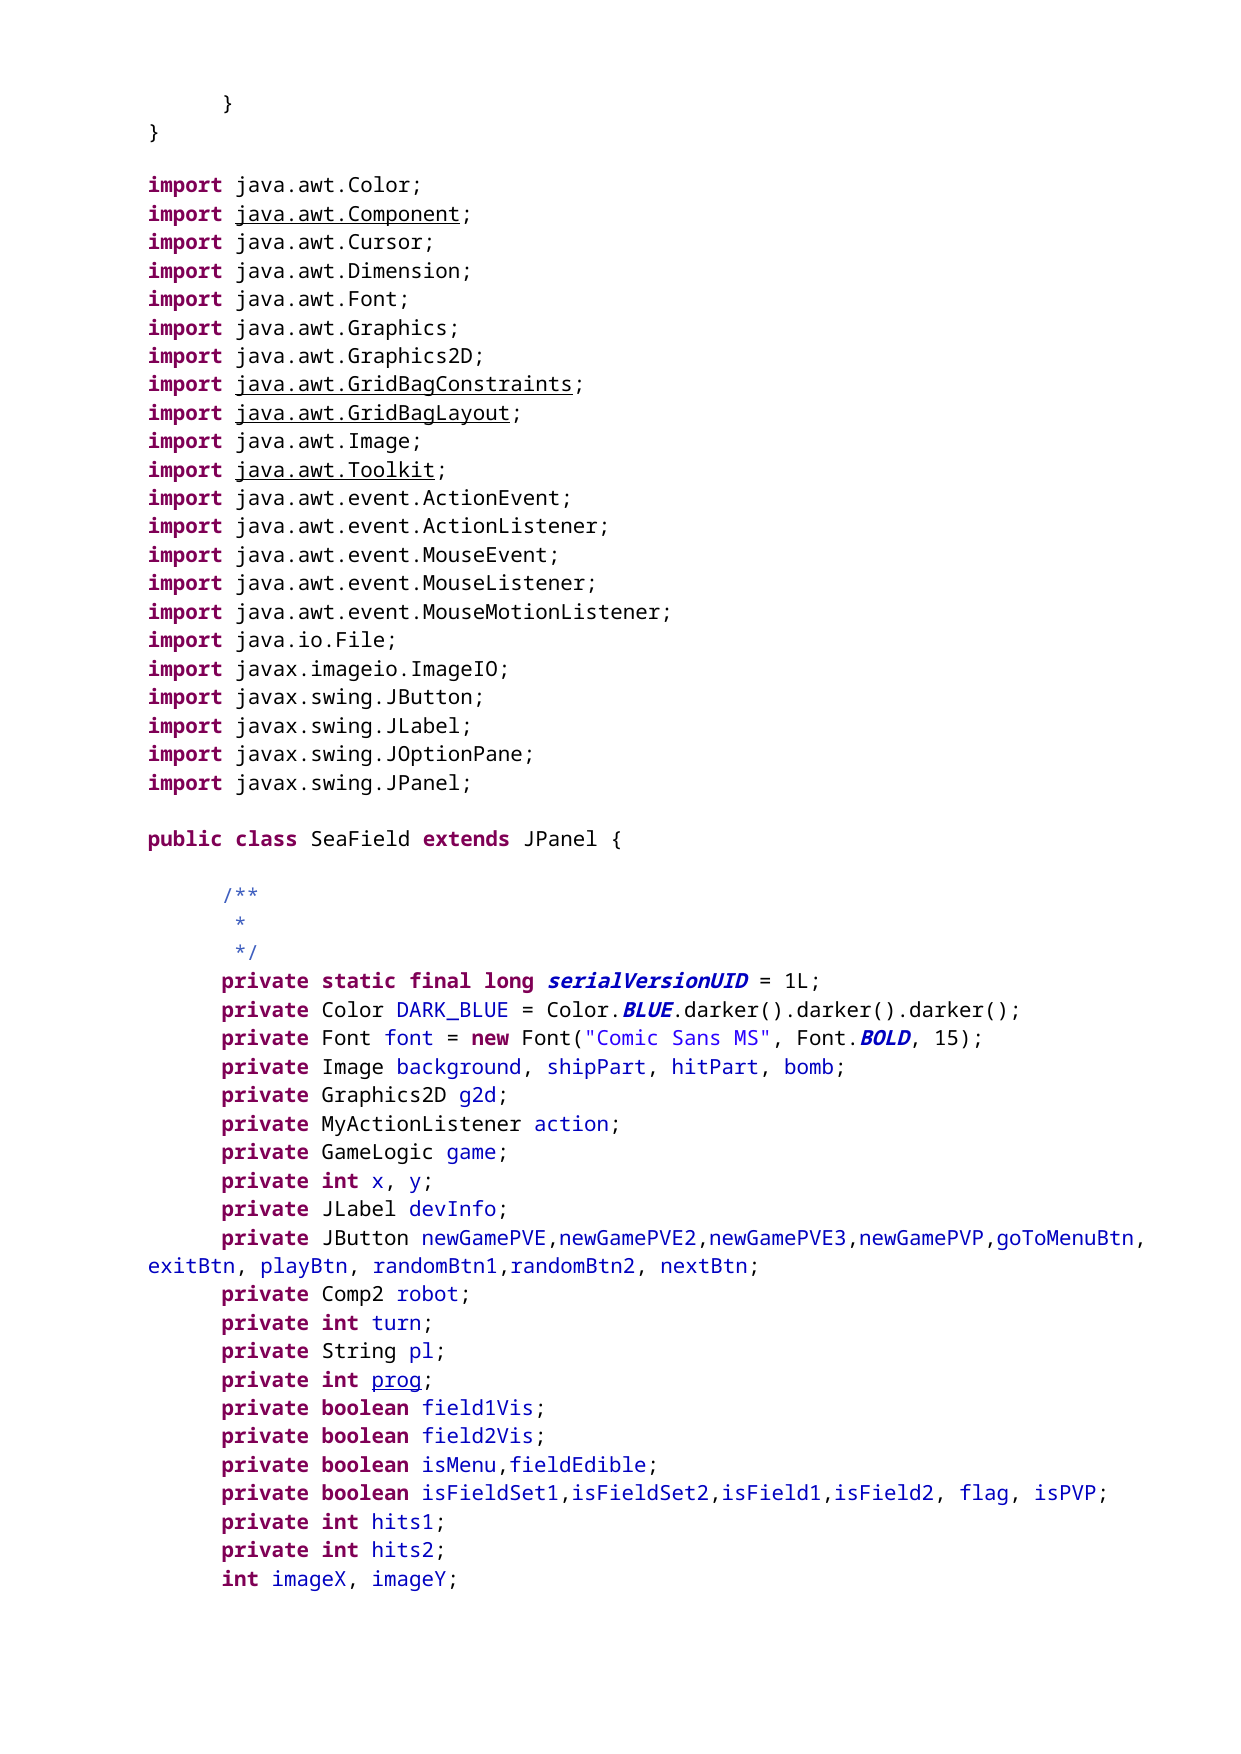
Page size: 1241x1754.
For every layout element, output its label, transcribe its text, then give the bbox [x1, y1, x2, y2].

text private JLabel devInfo; [148, 1194, 1152, 1223]
text private int turn; [148, 1308, 1152, 1336]
text import java.awt.Color; [148, 170, 1152, 199]
text import javax.swing.JPanel; [148, 768, 1152, 796]
text private Color DARK_BLUE = Color.BLUE.darker().darker().darker(); [148, 995, 1152, 1023]
text } [148, 88, 1152, 117]
text private boolean field2Vis; [148, 1422, 1152, 1450]
text import java.awt.Font; [148, 284, 1152, 313]
text import java.awt.event.ActionListener; [148, 512, 1152, 540]
text private MyActionListener action; [148, 1109, 1152, 1137]
text import java.awt.event.MouseListener; [148, 568, 1152, 597]
text import javax.swing.JButton; [148, 682, 1152, 711]
text private int prog; [148, 1365, 1152, 1393]
text private int hits1; [148, 1507, 1152, 1535]
text import java.awt.event.MouseEvent; [148, 540, 1152, 568]
text import java.awt.Graphics; [148, 313, 1152, 341]
text private boolean isMenu,fieldEdible; [148, 1450, 1152, 1478]
text */ [148, 938, 1152, 967]
text import java.awt.Image; [148, 426, 1152, 455]
text /** [148, 881, 1152, 910]
text private boolean field1Vis; [148, 1393, 1152, 1422]
text import java.awt.GridBagConstraints; [148, 369, 1152, 398]
text private String pl; [148, 1336, 1152, 1365]
text * [148, 910, 1152, 938]
text private Font font = new Font("Comic Sans MS", Font.BOLD, 15); [148, 1023, 1152, 1052]
text private GameLogic game; [148, 1137, 1152, 1166]
text import java.io.File; [148, 625, 1152, 654]
text import javax.swing.JOptionPane; [148, 739, 1152, 768]
text } [148, 117, 1152, 145]
text private int hits2; [148, 1535, 1152, 1564]
text private int x, y; [148, 1166, 1152, 1194]
text private Comp2 robot; [148, 1279, 1152, 1308]
text private JButton newGamePVE,newGamePVE2,newGamePVE3,newGamePVP,goToMenuBtn, exitBtn, playBtn, randomBtn1,randomBtn2, nextBtn; [148, 1223, 1152, 1279]
text import javax.swing.JLabel; [148, 711, 1152, 739]
text import java.awt.Dimension; [148, 256, 1152, 284]
text import java.awt.event.ActionEvent; [148, 483, 1152, 512]
text import java.awt.event.MouseMotionListener; [148, 597, 1152, 625]
text import java.awt.GridBagLayout; [148, 398, 1152, 426]
text import java.awt.Graphics2D; [148, 341, 1152, 369]
text private boolean isFieldSet1,isFieldSet2,isField1,isField2, flag, isPVP; [148, 1478, 1152, 1507]
text public class SeaField extends JPanel { [148, 824, 1152, 853]
text import java.awt.Toolkit; [148, 455, 1152, 483]
text private static final long serialVersionUID = 1L; [148, 967, 1152, 995]
text private Image background, shipPart, hitPart, bomb; [148, 1052, 1152, 1080]
text import java.awt.Cursor; [148, 227, 1152, 256]
text import java.awt.Component; [148, 199, 1152, 227]
text import javax.imageio.ImageIO; [148, 654, 1152, 682]
text int imageX, imageY; [148, 1564, 1152, 1592]
text private Graphics2D g2d; [148, 1080, 1152, 1109]
